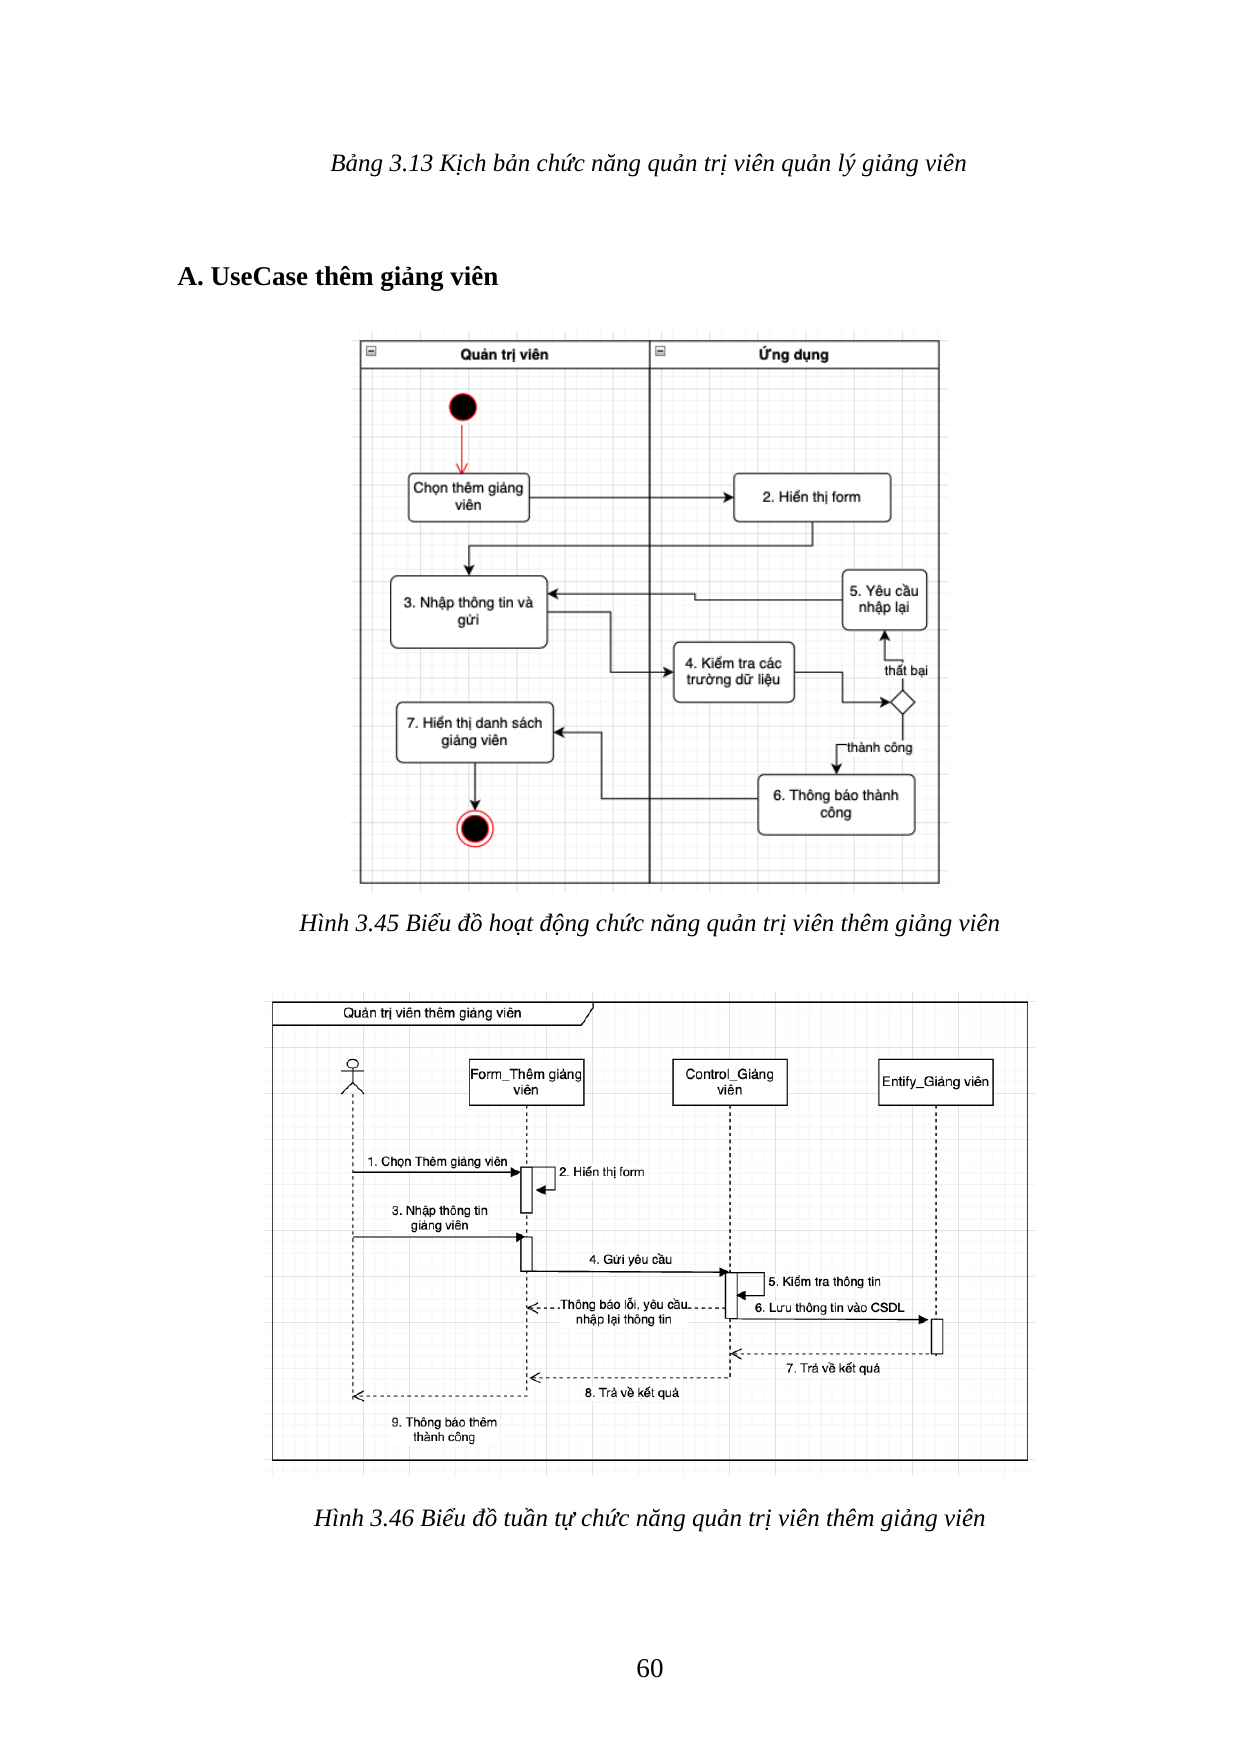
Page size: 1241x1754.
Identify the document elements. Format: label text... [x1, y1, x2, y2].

picture [264, 991, 1035, 1476]
picture [351, 331, 949, 892]
text Hình . Biểu đồ hoạt động chức năng quản trị viên thêm giảng viên [177, 908, 1122, 937]
text Hình . Biểu đồ tuần tự chức năng quản trị viên thêm giảng viên [177, 1503, 1122, 1532]
text A. UseCase thêm giảng viên [177, 260, 1122, 292]
text Bảng 3.13 Kịch bản chức năng quản trị viên quản lý giảng viên [177, 148, 1122, 176]
